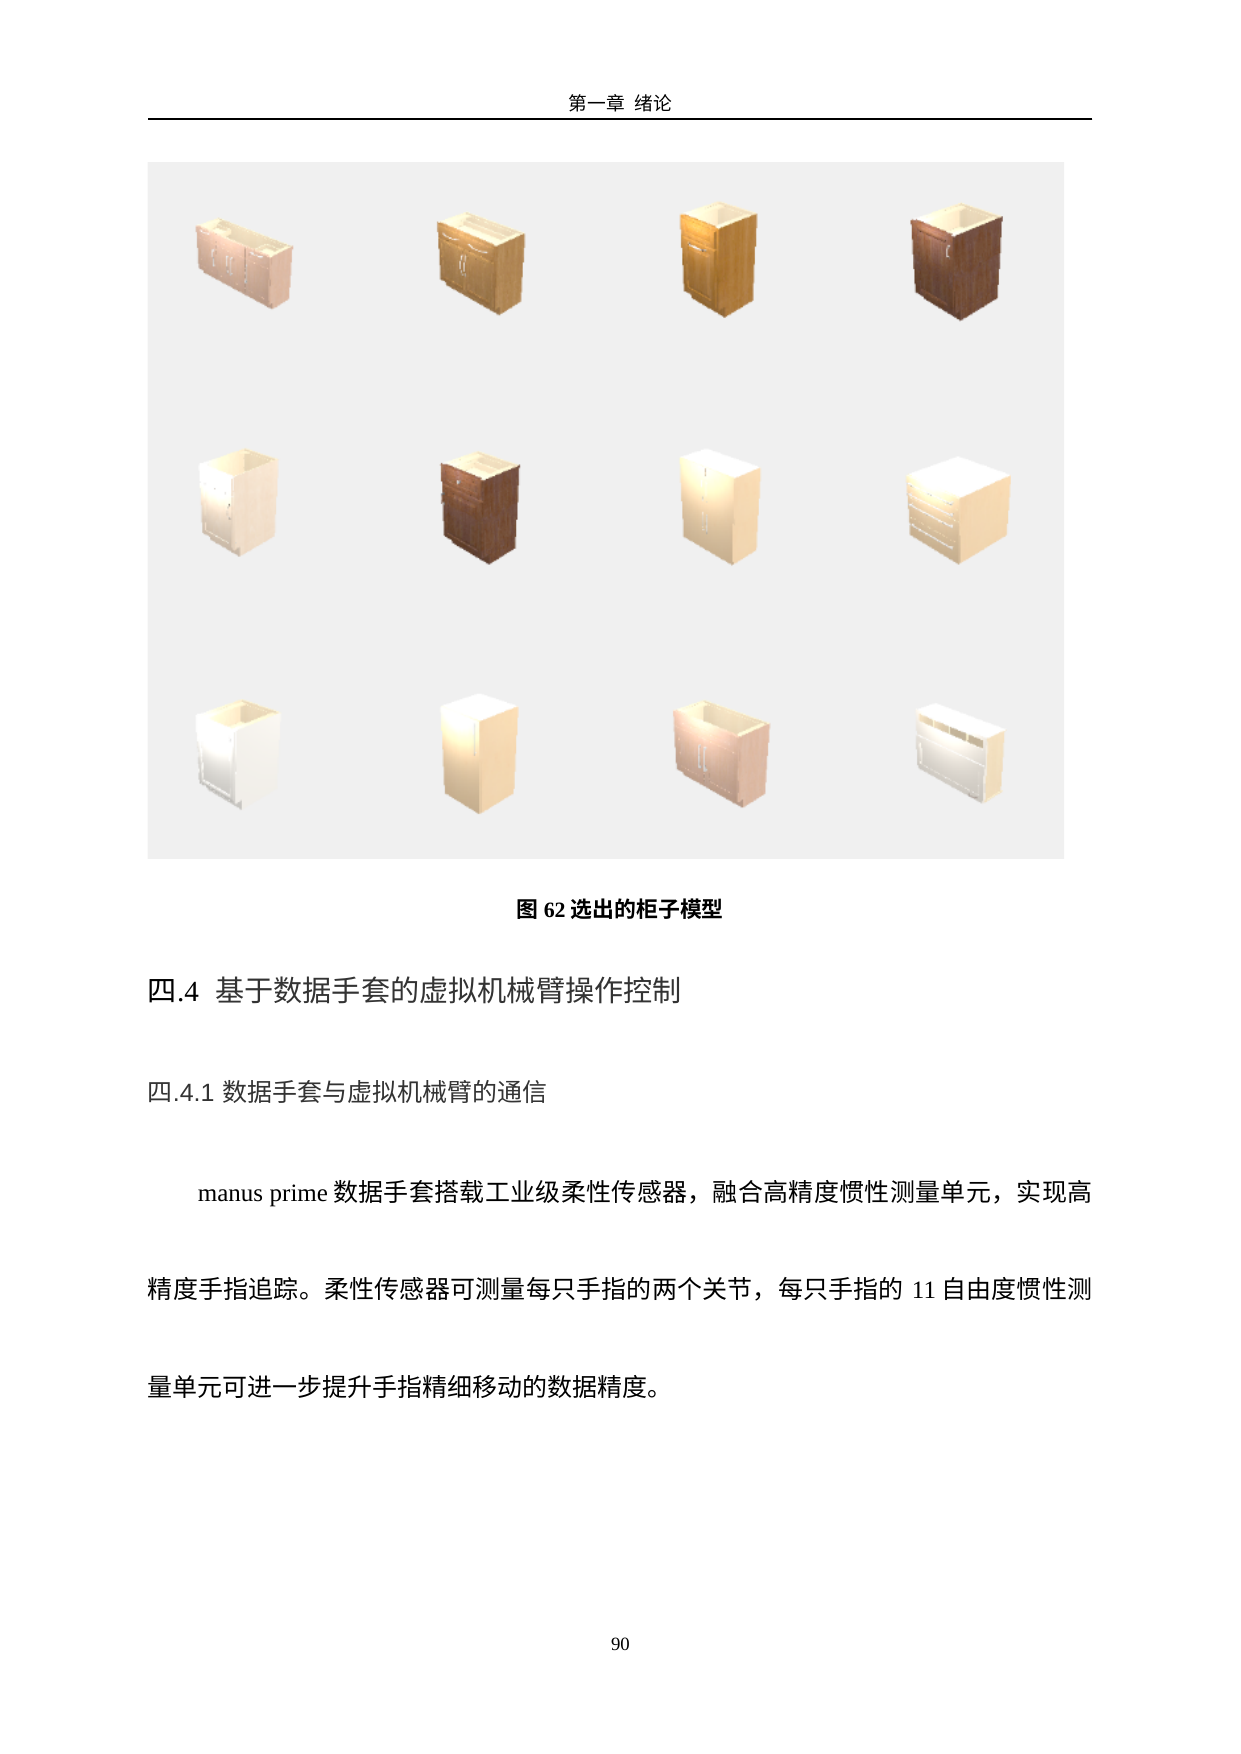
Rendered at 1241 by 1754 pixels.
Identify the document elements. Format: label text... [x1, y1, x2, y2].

picture [147, 162, 1065, 859]
subtitle 数据手套与虚拟机械臂的通信 [148, 1058, 1092, 1123]
text manus prime数据手套搭载工业级柔性传感器，融合高精度惯性测量单元，实现高精度手指追踪。柔性传感器可测量每只手指的两个关节，每只手指的11自由度惯性测量单元可进一步提升手指精细移动的数据精度。 [148, 1158, 1092, 1418]
subtitle 基于数据手套的虚拟机械臂操作控制 [148, 956, 1092, 1021]
